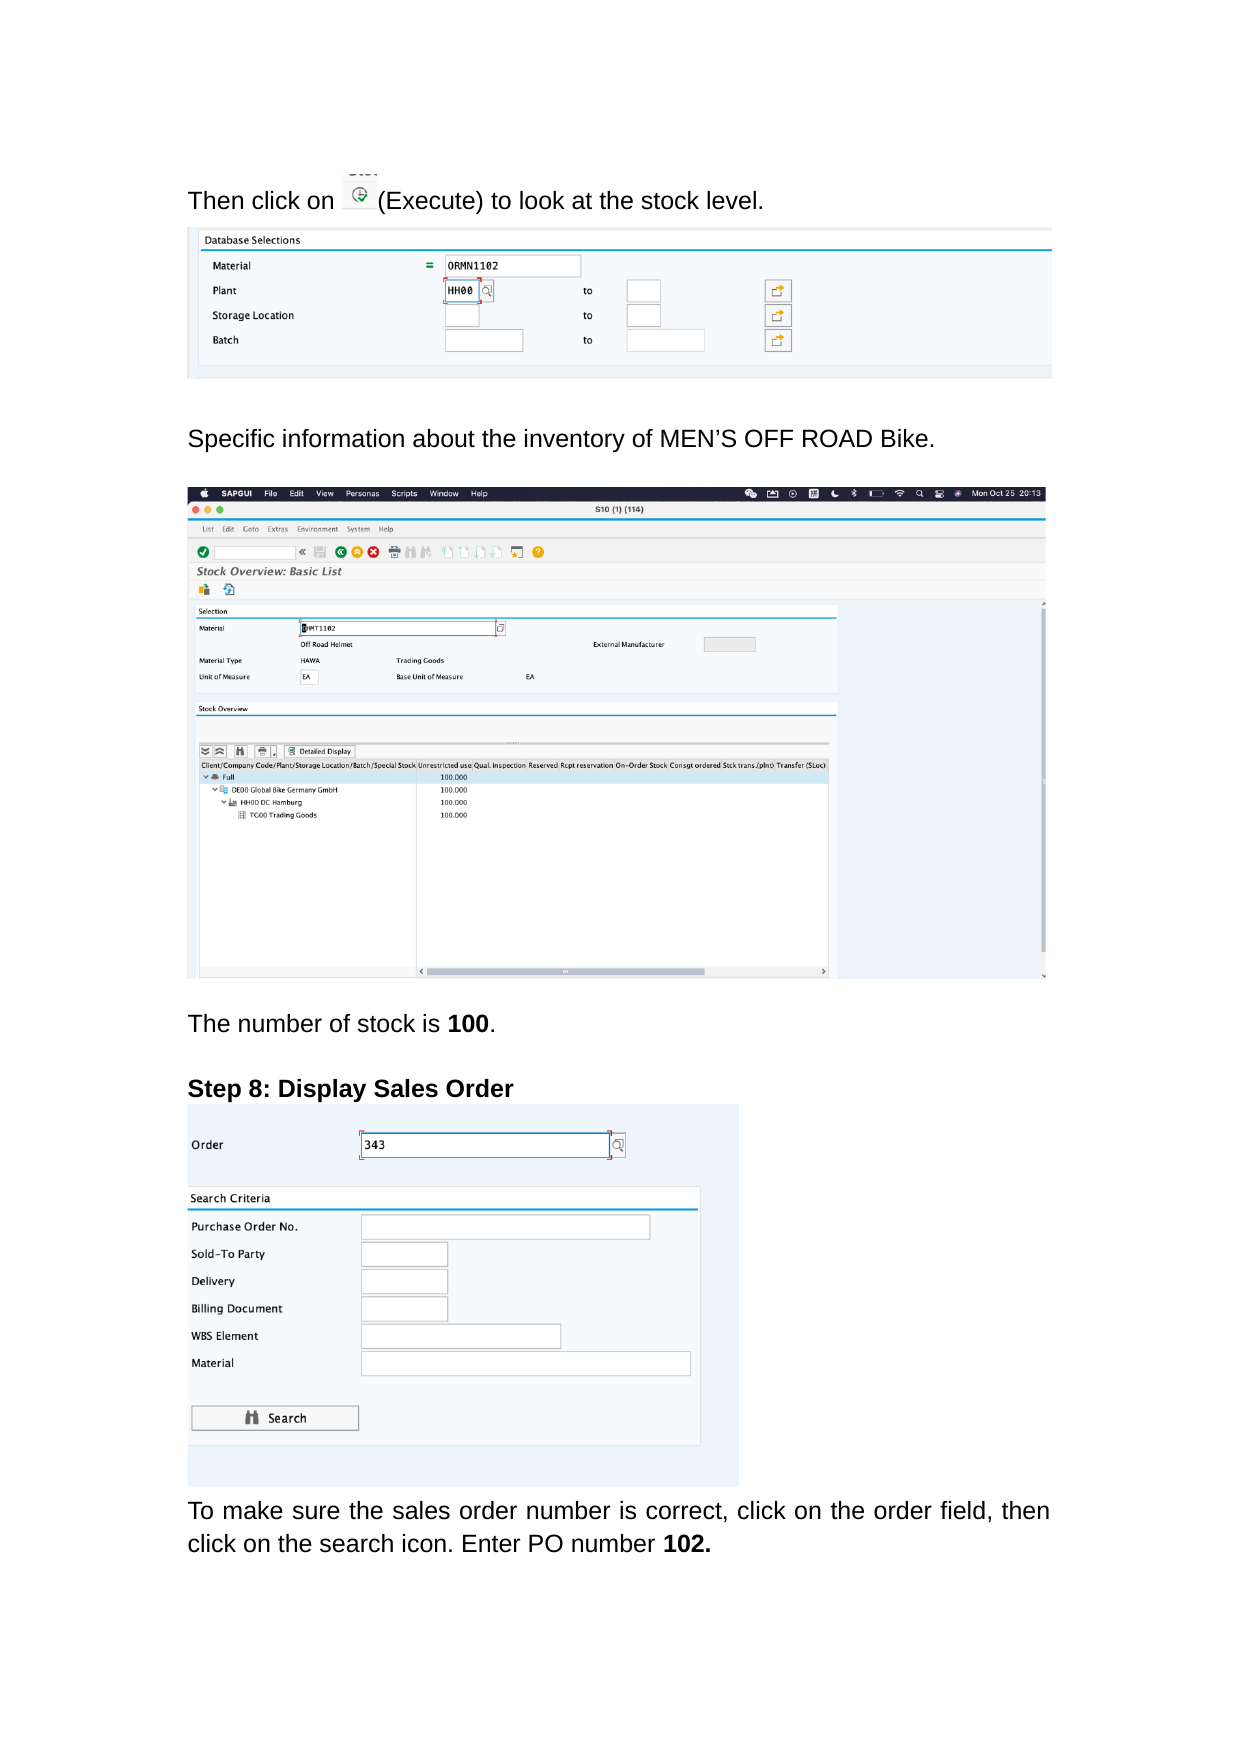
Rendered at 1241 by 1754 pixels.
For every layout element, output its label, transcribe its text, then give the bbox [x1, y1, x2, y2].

picture [187, 1104, 739, 1487]
text Step 8: Display Sales Order [187, 1072, 1053, 1104]
text To make sure the sales order number is correct, click on the order field, then click on the search icon. Enter PO number 102. [187, 1494, 1053, 1559]
text Specific information about the inventory of MEN’S OFF ROAD Bike. [187, 422, 1053, 454]
picture [341, 174, 377, 210]
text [187, 162, 1053, 227]
picture [187, 227, 1053, 379]
picture [187, 521, 1046, 979]
picture [187, 487, 1046, 518]
text The number of stock is 100. [187, 1007, 1053, 1039]
